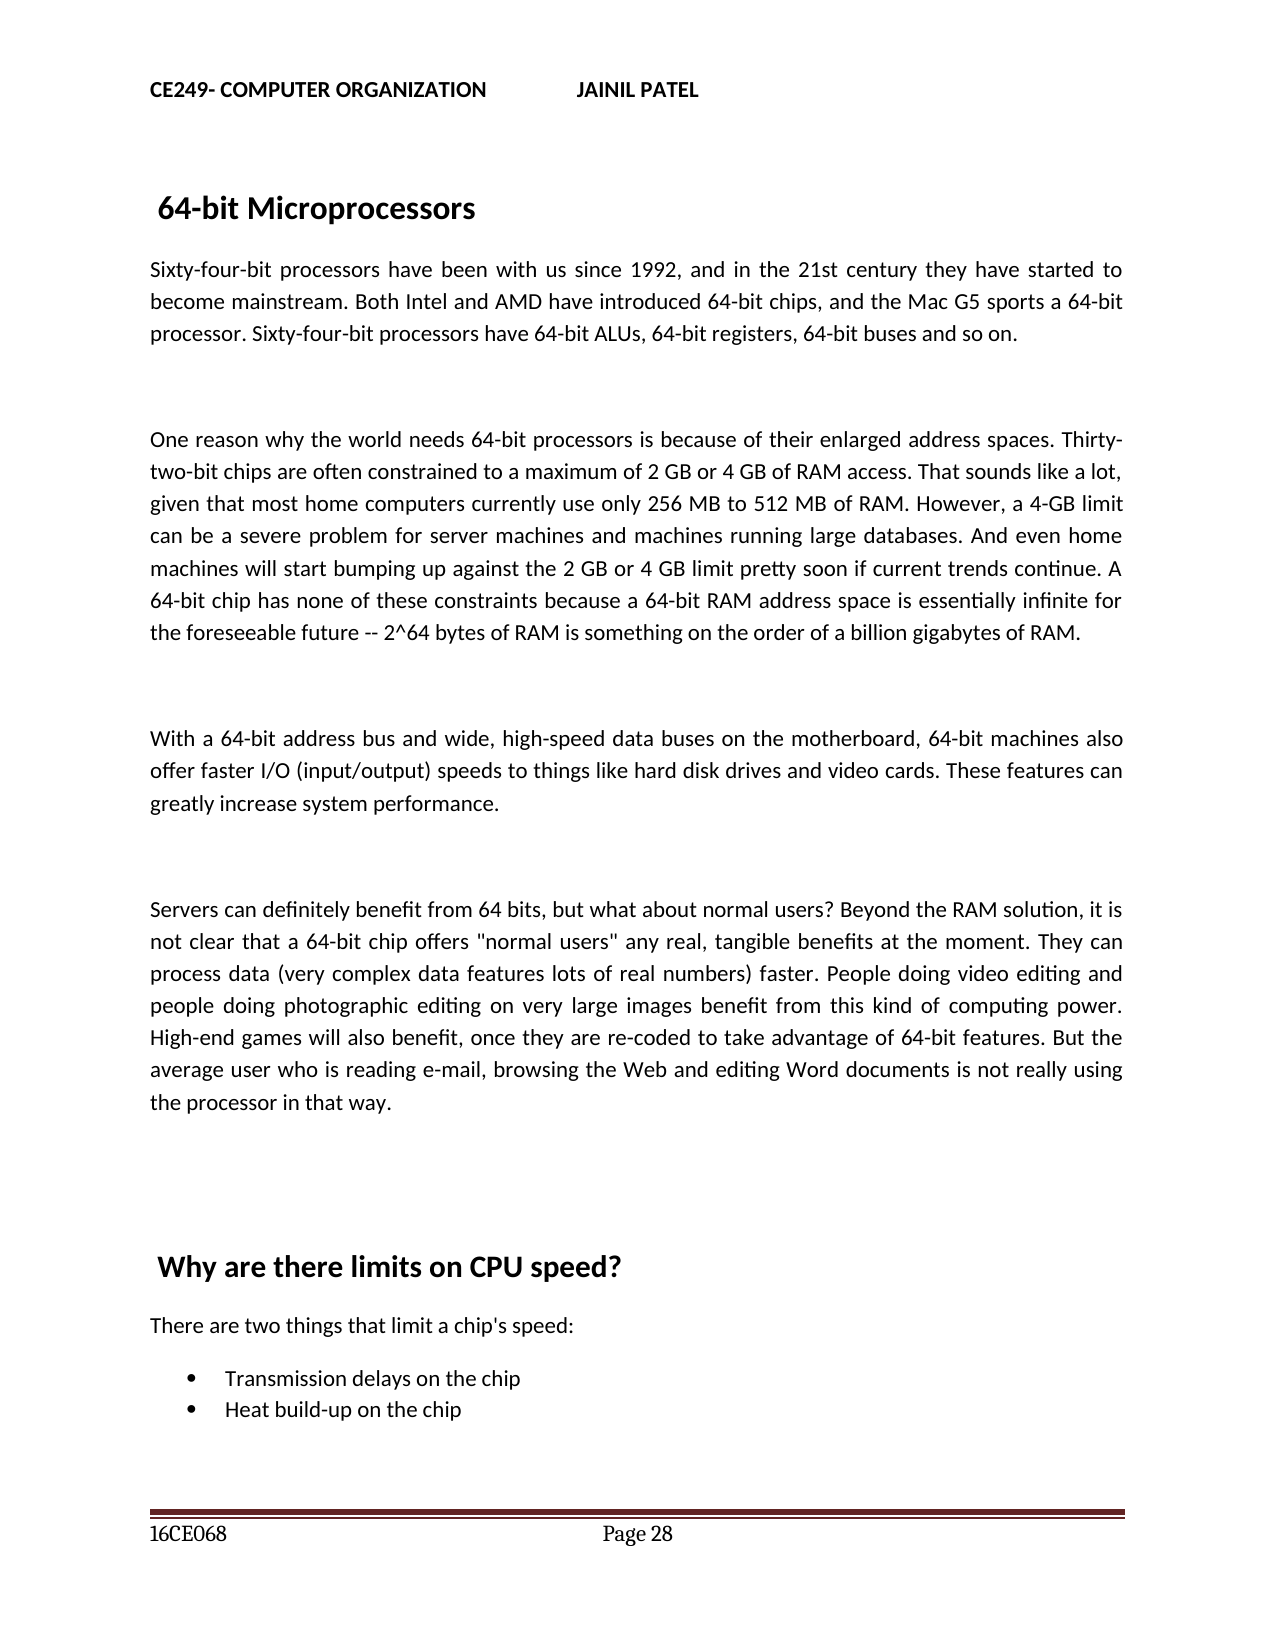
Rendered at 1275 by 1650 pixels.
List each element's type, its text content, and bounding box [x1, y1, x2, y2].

text Sixty-four-bit processors have been with us since 1992, and in the 21st century they have started to become mainstream. Both Intel and AMD have introduced 64-bit chips, and the Mac G5 sports a 64-bit processor. Sixty-four-bit processors have 64-bit ALUs, 64-bit registers, 64-bit buses and so on. [150, 255, 1125, 347]
text Servers can definitely benefit from 64 bits, but what about normal users? Beyond the RAM solution, it is not clear that a 64-bit chip offers "normal users" any real, tangible benefits at the moment. They can process data (very complex data features lots of real numbers) faster. People doing video editing and people doing photographic editing on very large images benefit from this kind of computing power. High-end games will also benefit, once they are re-coded to take advantage of 64-bit features. But the average user who is reading e-mail, browsing the Web and editing Word documents is not really using the processor in that way. [150, 895, 1125, 1116]
text One reason why the world needs 64-bit processors is because of their enlarged address spaces. Thirty-two-bit chips are often constrained to a maximum of 2 GB or 4 GB of RAM access. That sounds like a lot, given that most home computers currently use only 256 MB to 512 MB of RAM. However, a 4-GB limit can be a severe problem for server machines and machines running large databases. And even home machines will start bumping up against the 2 GB or 4 GB limit pretty soon if current trends continue. A 64-bit chip has none of these constraints because a 64-bit RAM address space is essentially infinite for the foreseeable future -- 2^64 bytes of RAM is something on the order of a billion gigabytes of RAM. [150, 425, 1125, 646]
text 64-bit Microprocessors [150, 187, 1125, 228]
list Heat build-up on the chip [187, 1395, 1125, 1423]
list Transmission delays on the chip [187, 1364, 1125, 1392]
text There are two things that limit a chip's speed: [150, 1311, 1125, 1339]
text Why are there limits on CPU speed? [150, 1247, 1125, 1285]
text With a 64-bit address bus and wide, high-speed data buses on the motherboard, 64-bit machines also offer faster I/O (input/output) speeds to things like hard disk drives and video cards. These features can greatly increase system performance. [150, 724, 1125, 817]
